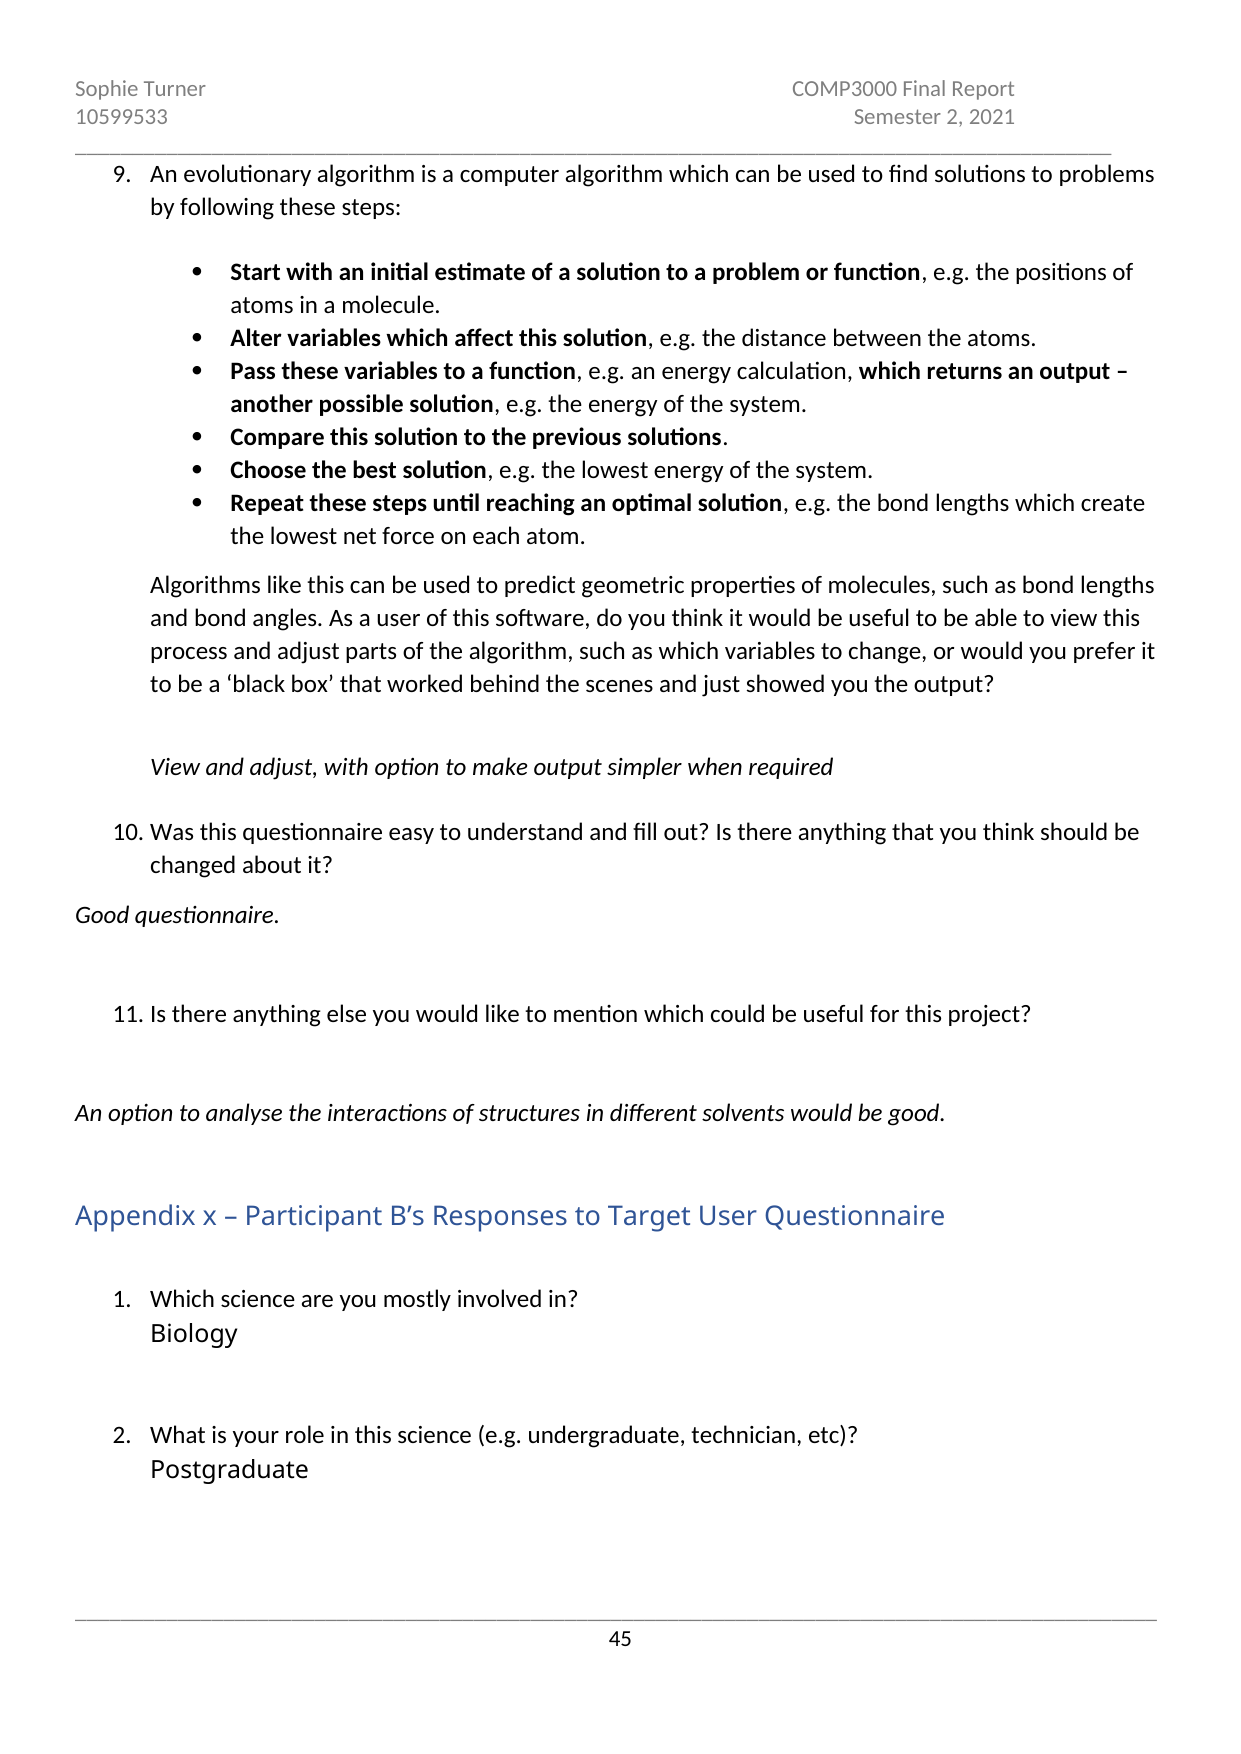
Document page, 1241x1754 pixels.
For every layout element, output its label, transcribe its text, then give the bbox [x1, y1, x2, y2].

list Start with an initial estimate of a solution to a problem or function, e.g. the positions of atoms in a molecule. [193, 257, 1165, 320]
list Choose the best solution, e.g. the lowest energy of the system. [193, 454, 1165, 484]
list Is there anything else you would like to mention which could be useful for this project? [112, 998, 1165, 1029]
list Biology [150, 1316, 1165, 1350]
list Alter variables which affect this solution, e.g. the distance between the atoms. [193, 322, 1165, 353]
list View and adjust, with option to make output simpler when required [150, 751, 1165, 781]
list Repeat these steps until reaching an optimal solution, e.g. the bond lengths which create the lowest net force on each atom. [193, 487, 1165, 550]
list Pass these variables to a function, e.g. an energy calculation, which returns an output – another possible solution, e.g. the energy of the system. [193, 355, 1165, 419]
list Compare this solution to the previous solutions. [193, 421, 1165, 452]
subtitle Appendix x – Participant B’s Responses to Target User Questionnaire [75, 1197, 1165, 1233]
text Good questionnaire. [75, 899, 1165, 929]
list Postgraduate [150, 1452, 1165, 1486]
list What is your role in this science (e.g. undergraduate, technician, etc)? [112, 1419, 1165, 1449]
list Was this questionnaire easy to understand and fill out? Is there anything that you think should be changed about it? [112, 817, 1165, 880]
list An evolutionary algorithm is a computer algorithm which can be used to find solutions to problems by following these steps: [112, 158, 1165, 221]
text Algorithms like this can be used to predict geometric properties of molecules, such as bond lengths and bond angles. As a user of this software, do you think it would be useful to be able to view this process and adjust parts of the algorithm, such as which variables to change, or would you prefer it to be a ‘black box’ that worked behind the scenes and just showed you the output? [150, 569, 1165, 699]
text An option to analyse the interactions of structures in different solvents would be good. [75, 1097, 1165, 1128]
list Which science are you mostly involved in? [112, 1283, 1165, 1314]
